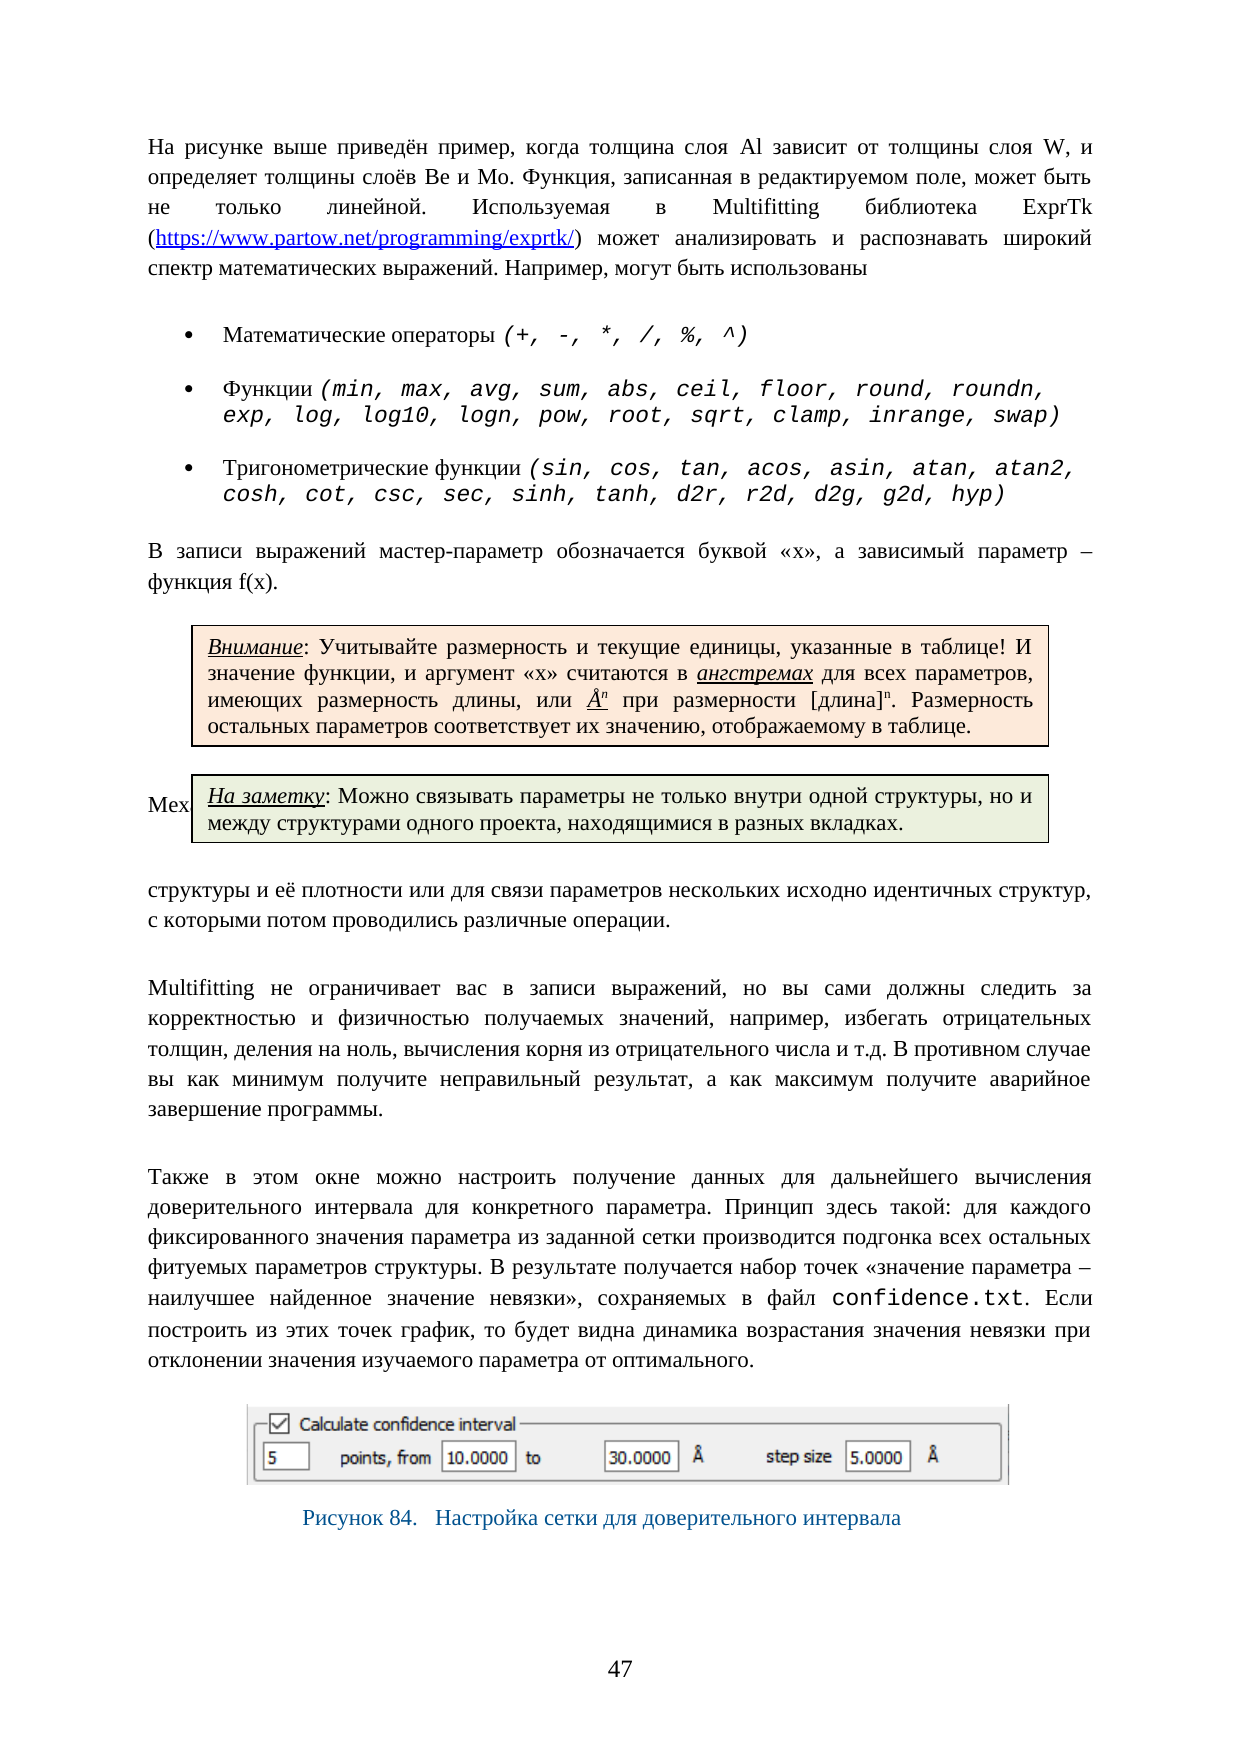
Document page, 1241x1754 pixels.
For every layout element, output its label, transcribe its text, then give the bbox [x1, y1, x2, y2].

text В записи выражений мастер-параметр обозначается буквой «x», а зависимый параметр – функция f(x). [148, 537, 1093, 594]
text Также в этом окне можно настроить получение данных для дальнейшего вычисления доверительного интервала для конкретного параметра. Принцип здесь такой: для каждого фиксированного значения параметра из заданной сетки производится подгонка всех остальных фитуемых параметров структуры. В результате получается набор точек «значение параметра – наилучшее найденное значение невязки», сохраняемых в файл confidence.txt. Если построить из этих точек график, то будет видна динамика возрастания значения невязки при отклонении значения изучаемого параметра от оптимального. [148, 1163, 1093, 1372]
text Механизм зависимостей может быть полезен, например, для связывания стехиометрии структуры и её плотности или для связи параметров нескольких исходно идентичных структур, с которыми потом проводились различные операции. [148, 635, 1093, 933]
text Multifitting не ограничивает вас в записи выражений, но вы сами должны следить за корректностью и физичностью получаемых значений, например, избегать отрицательных толщин, деления на ноль, вычисления корня из отрицательного числа и т.д. В противном случае вы как минимум получите неправильный результат, а как максимум получите аварийное завершение программы. [148, 974, 1093, 1121]
list Тригонометрические функции (sin, cos, tan, acos, asin, atan, atan2, cosh, cot, csc, sec, sinh, tanh, d2r, r2d, d2g, g2d, hyp) [185, 454, 1093, 508]
list Математические операторы (+, -, *, /, %, ^) [185, 321, 1093, 350]
list Функции (min, max, avg, sum, abs, ceil, floor, round, roundn, exp, log, log10, logn, pow, root, sqrt, clamp, inrange, swap) [185, 375, 1093, 429]
text На рисунке выше приведён пример, когда толщина слоя Al зависит от толщины слоя W, и определяет толщины слоёв Be и Mo. Функция, записанная в редактируемом поле, может быть не только линейной. Используемая в Multifitting библиотека ExprTk (https://www.partow.net/programming/exprtk/) может анализировать и распознавать широкий спектр математических выражений. Например, могут быть использованы [148, 133, 1093, 280]
picture [246, 1404, 1010, 1485]
